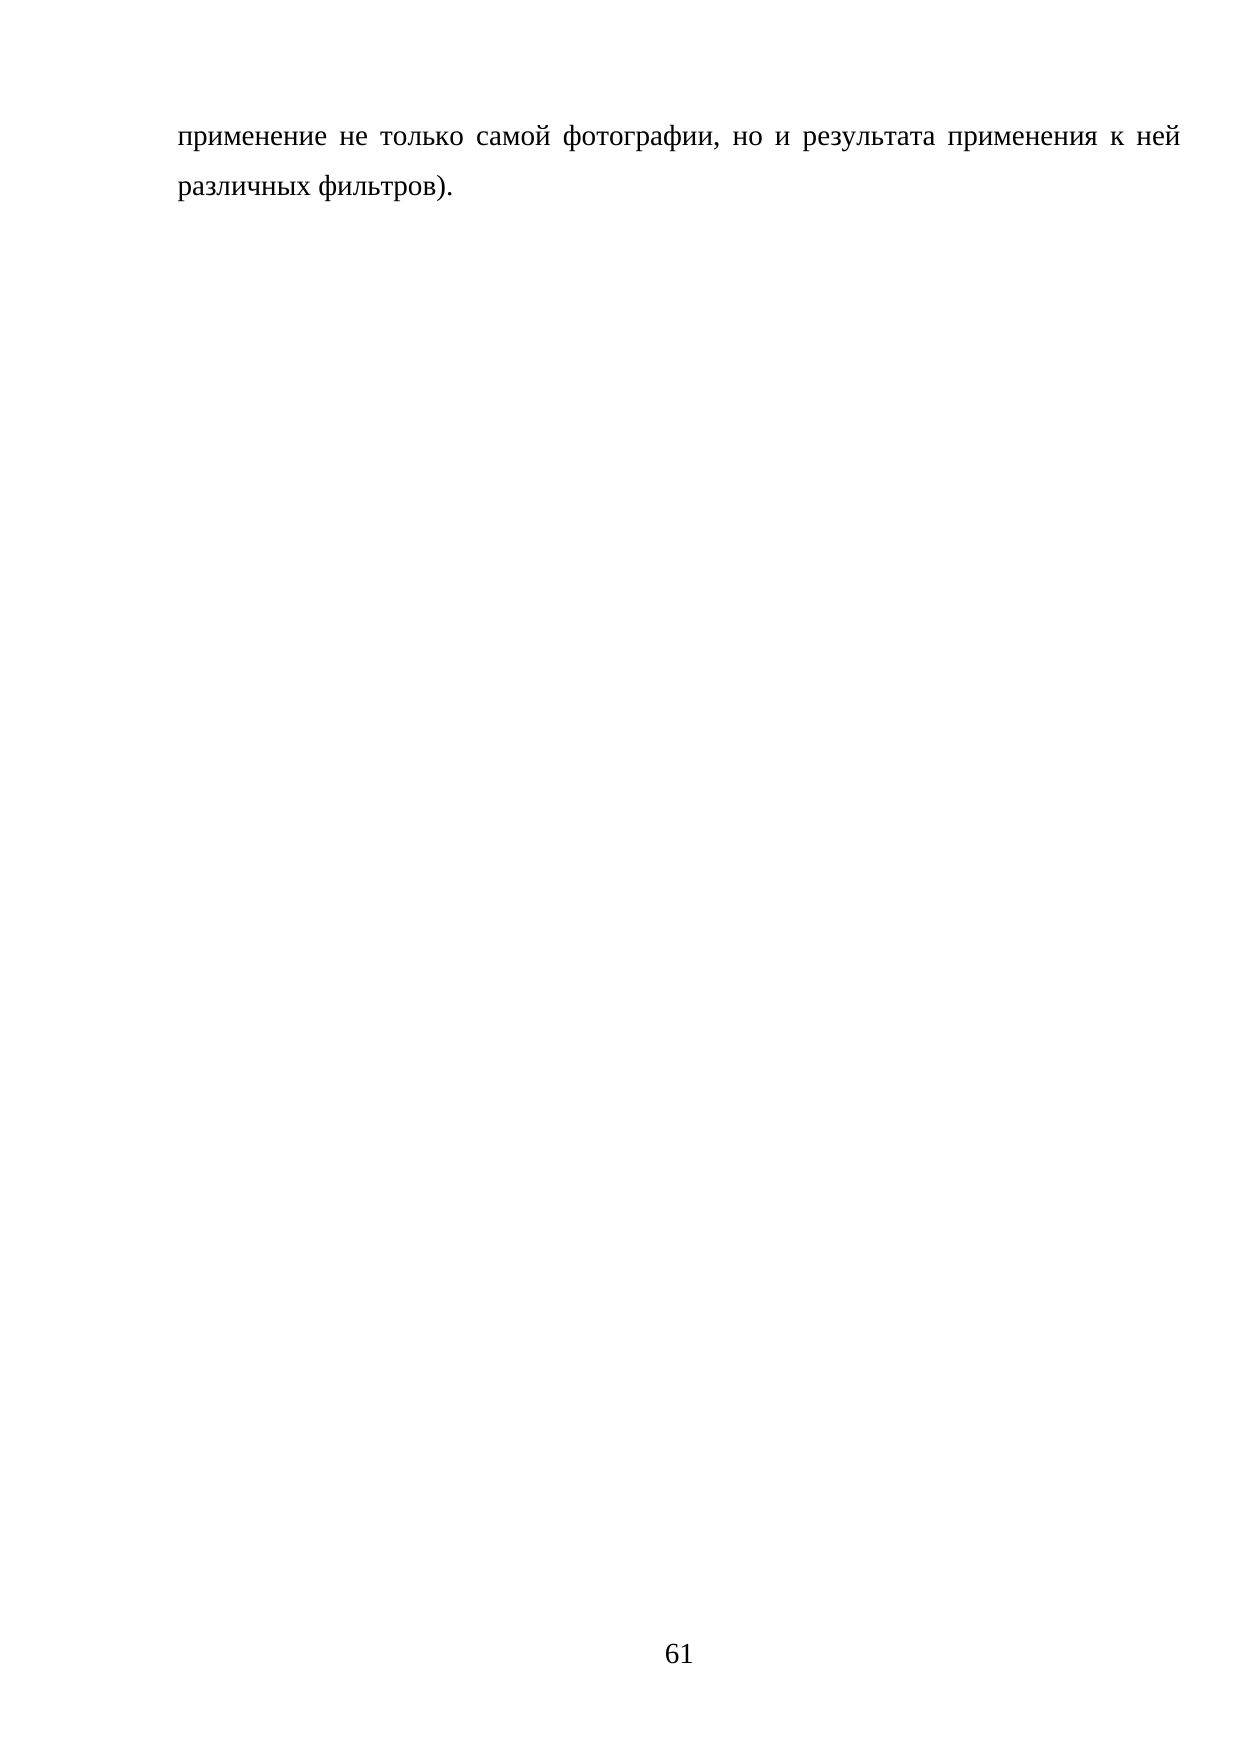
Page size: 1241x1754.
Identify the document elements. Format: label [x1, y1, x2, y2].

text [177, 118, 1181, 202]
